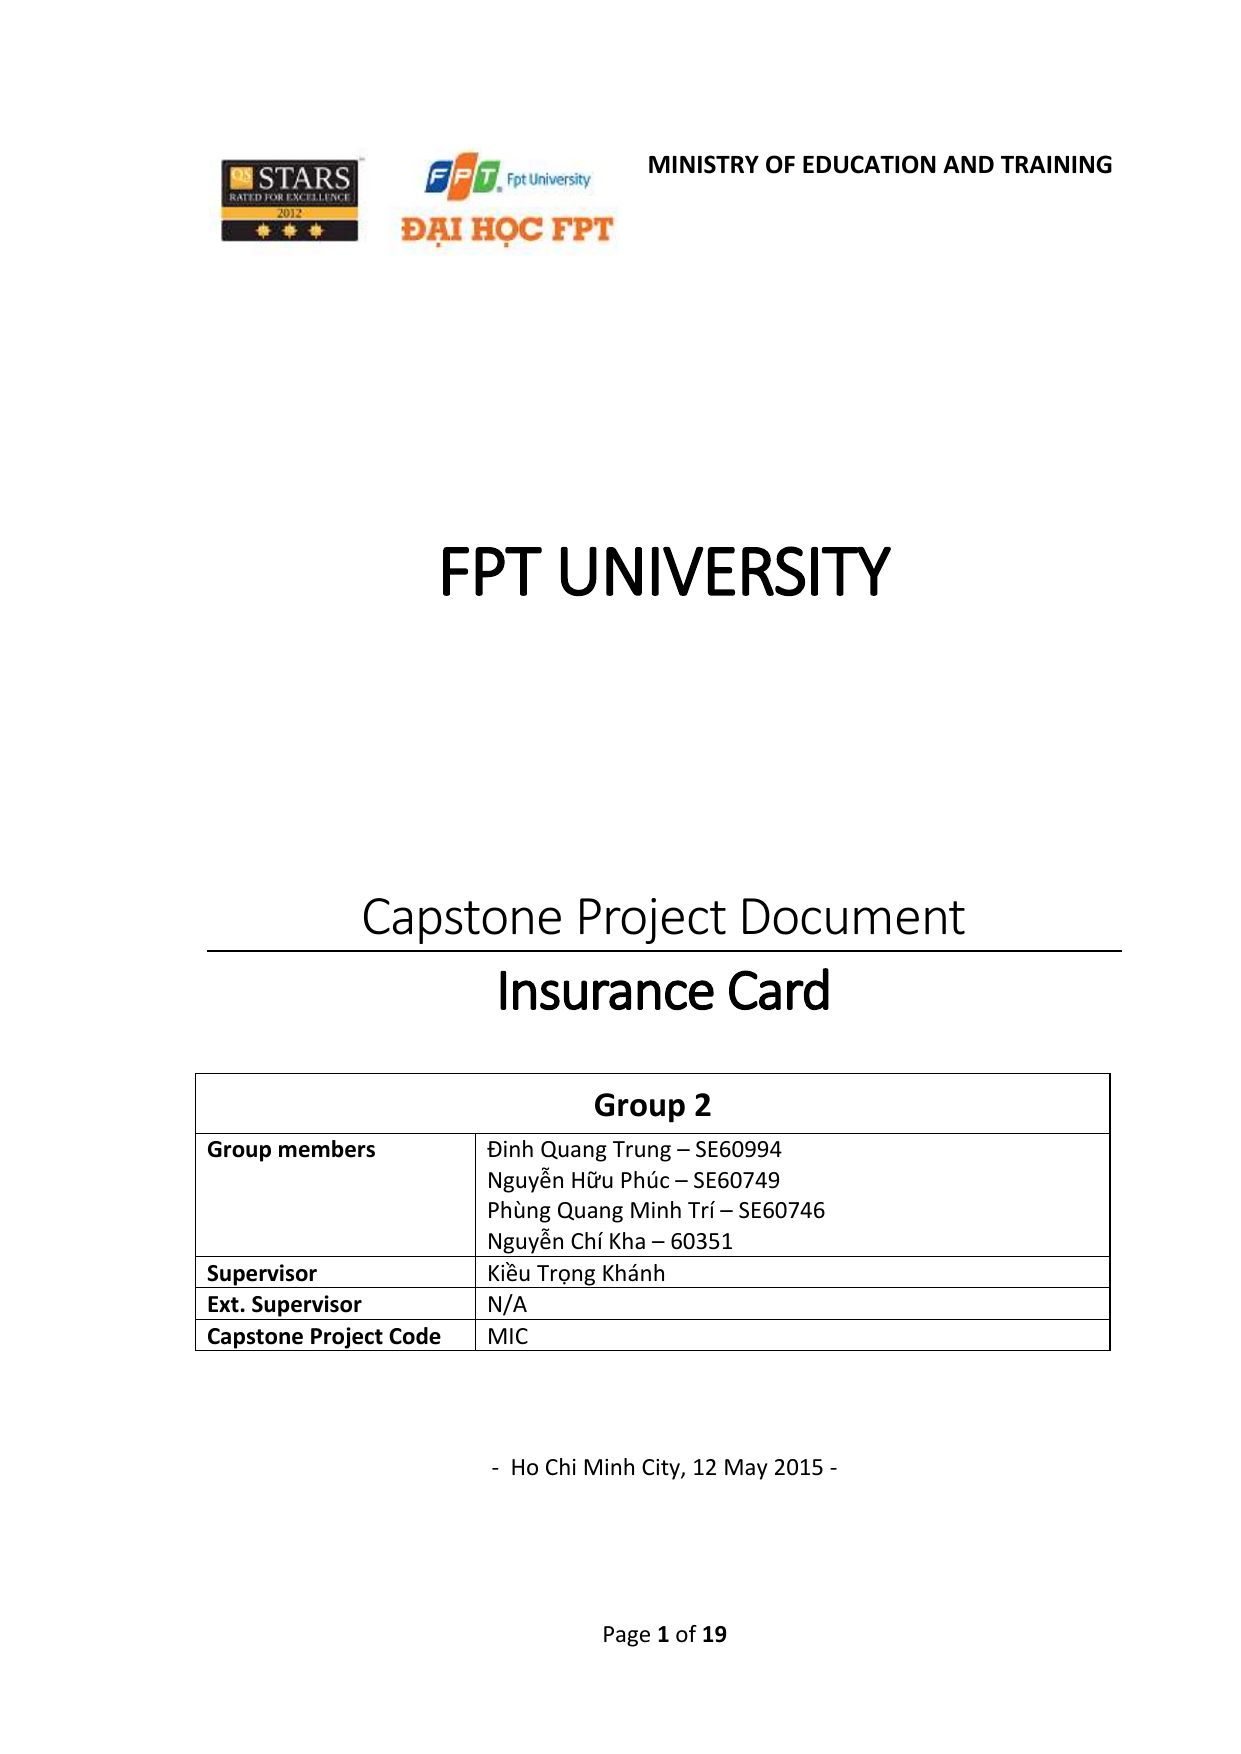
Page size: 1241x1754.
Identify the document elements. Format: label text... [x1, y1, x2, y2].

picture [207, 147, 629, 258]
title Capstone Project Document [207, 880, 1122, 950]
table_cell Kiều Trọng Khánh [476, 1257, 1109, 1287]
table_cell Group members [196, 1134, 475, 1256]
table_cell Supervisor [196, 1257, 475, 1287]
table_cell MIC [476, 1320, 1109, 1350]
title FPT UNIVERSITY [207, 523, 1122, 613]
table_cell Ext. Supervisor [196, 1288, 475, 1319]
table_cell Đinh Quang Trung – SE60994 Nguyễn Hữu Phúc – SE60749 Phùng Quang Minh Trí – SE60746 Nguyễn Chí Kha – 60351 [476, 1134, 1109, 1256]
table_cell Capstone Project Code [196, 1320, 475, 1350]
table_header Group 2 [196, 1074, 1109, 1133]
text MINISTRY OF EDUCATION AND TRAINING [629, 148, 1122, 181]
text - Ho Chi Minh City, 12 May 2015 - [207, 1451, 1122, 1481]
title Insurance Card [207, 952, 1122, 1023]
table_cell N/A [476, 1288, 1109, 1319]
